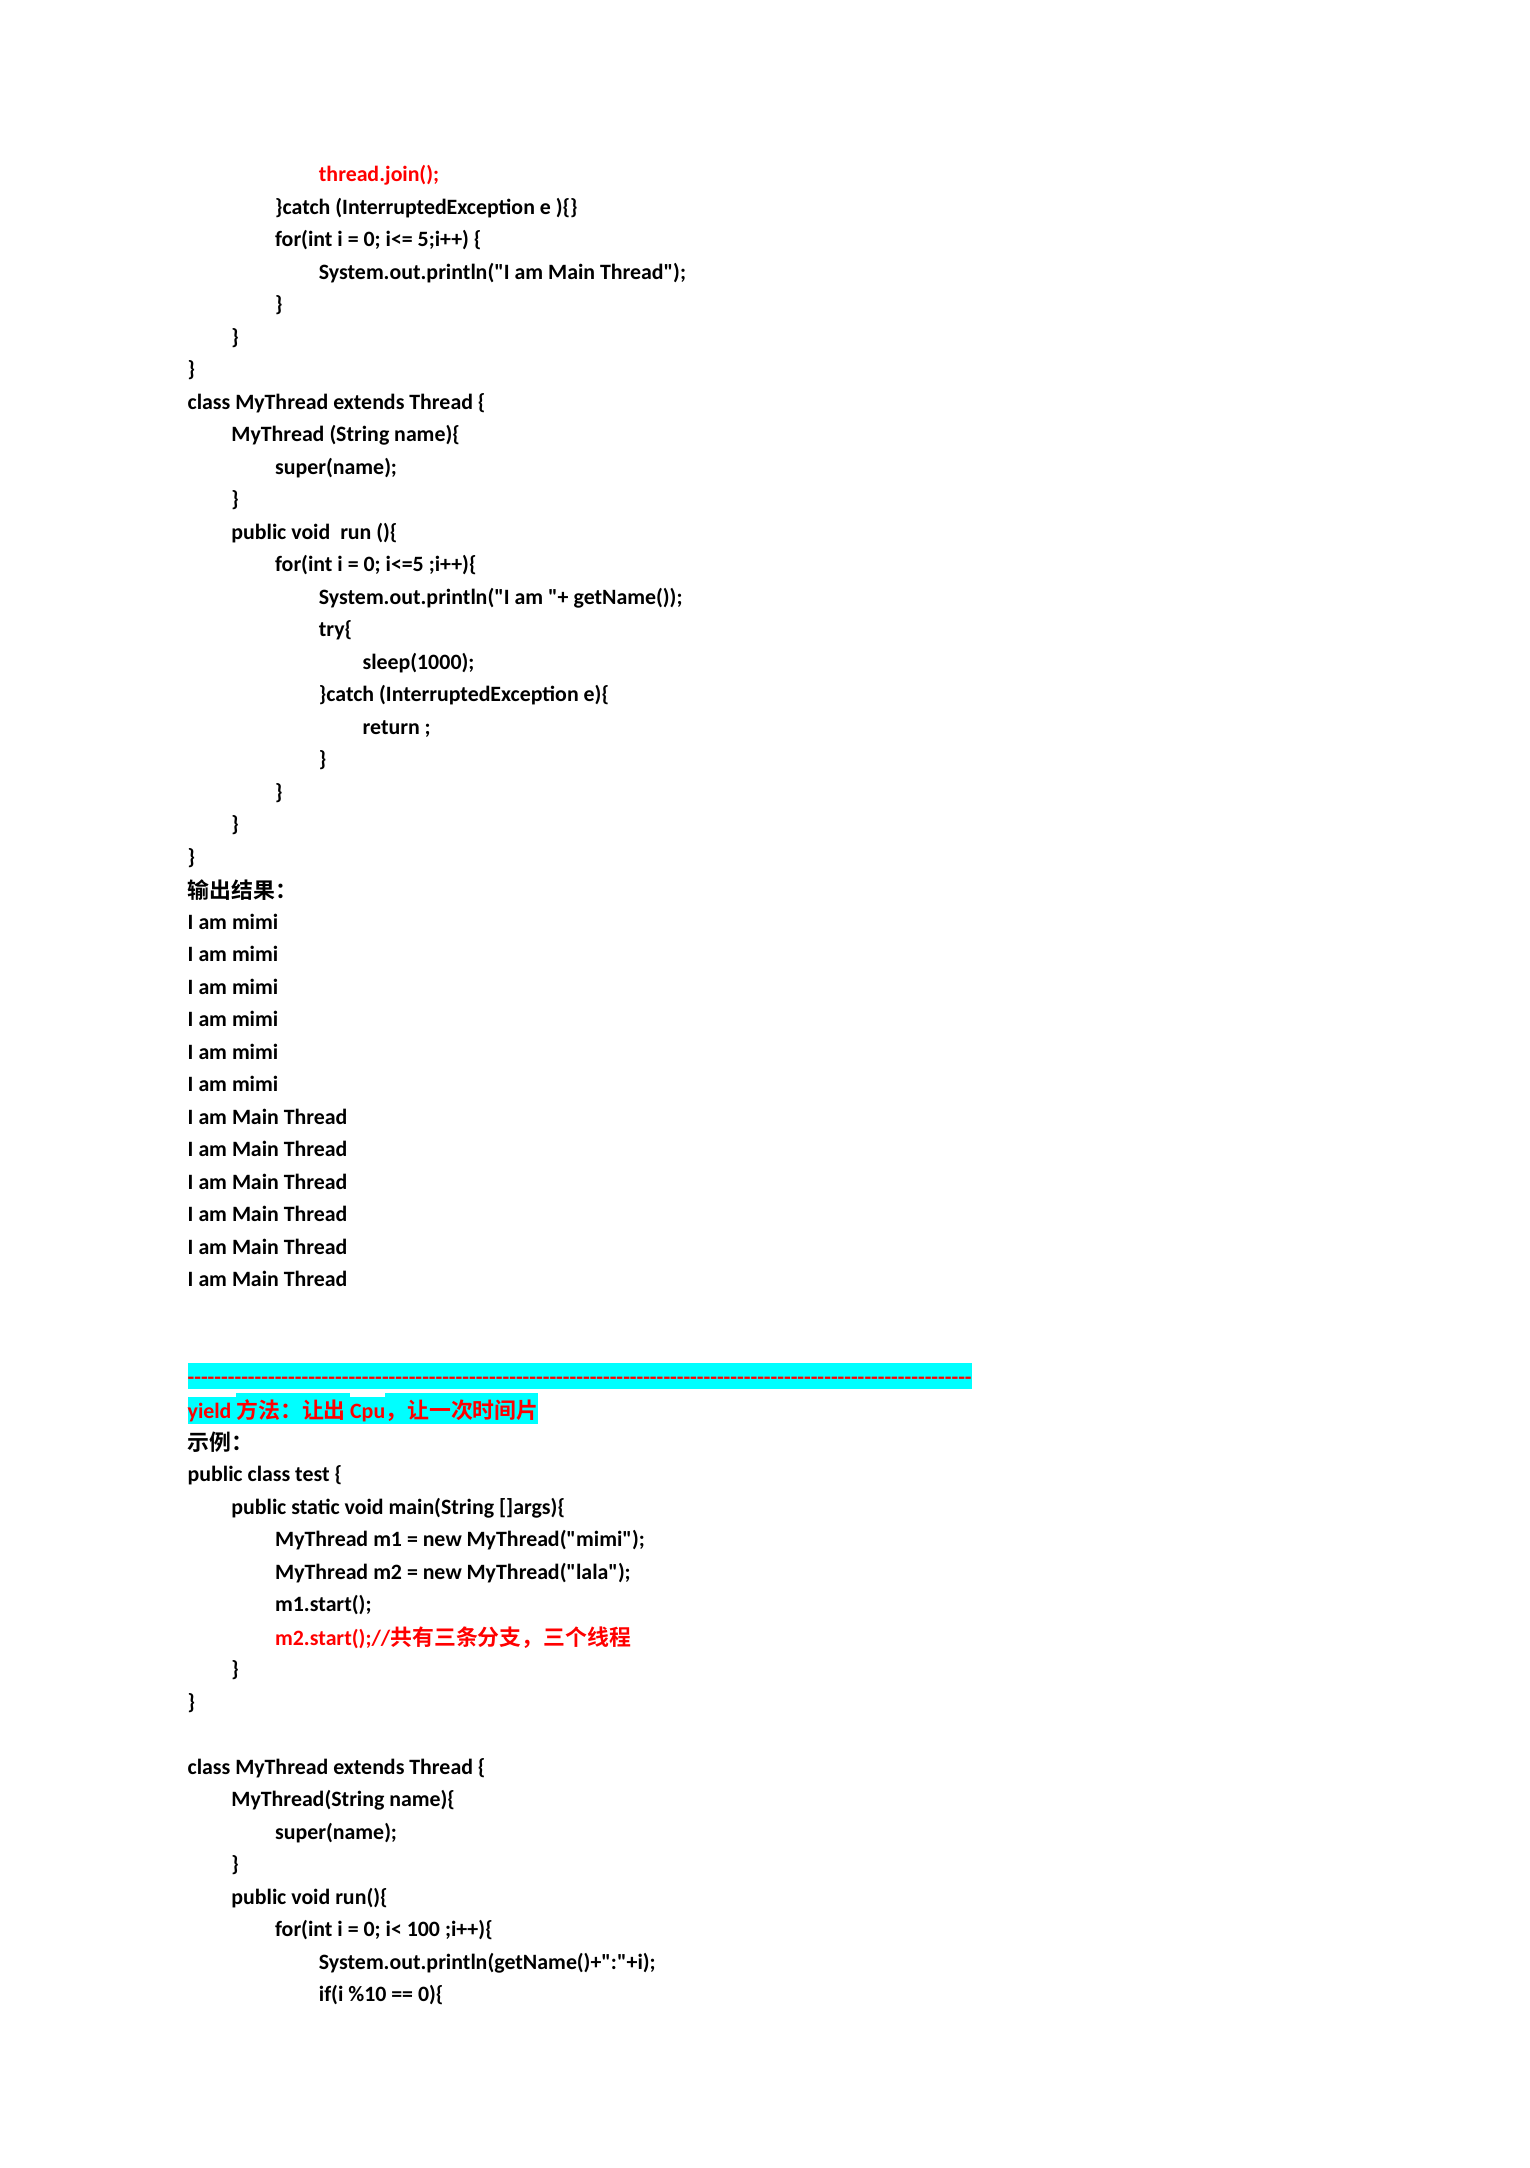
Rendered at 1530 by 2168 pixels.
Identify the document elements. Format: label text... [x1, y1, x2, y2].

text } [187, 320, 1342, 352]
text class MyThread extends Thread { [187, 1750, 1342, 1782]
text 输出结果： [187, 872, 1342, 905]
text I am Main Thread [187, 1165, 1342, 1197]
text class MyThread extends Thread { [187, 385, 1342, 417]
text 示例： [187, 1425, 1342, 1457]
text I am mimi [187, 905, 1342, 937]
text } [187, 807, 1342, 840]
text }catch (InterruptedException e){ [187, 677, 1342, 710]
text } [187, 742, 1342, 775]
text m2.start();//共有三条分支，三个线程 [187, 1620, 1342, 1652]
text I am Main Thread [187, 1262, 1342, 1295]
text } [187, 352, 1342, 385]
text } [187, 775, 1342, 807]
text } [187, 840, 1342, 872]
text } [187, 1847, 1342, 1880]
text MyThread(String name){ [187, 1782, 1342, 1815]
text }catch (InterruptedException e ){} [187, 190, 1342, 222]
text public class test { [187, 1457, 1342, 1490]
text I am mimi [187, 970, 1342, 1002]
text try{ [187, 612, 1342, 645]
text I am mimi [187, 937, 1342, 970]
text if(i %10 == 0){ [187, 1977, 1342, 2010]
text System.out.println("I am Main Thread"); [187, 255, 1342, 287]
text yield 方法：让出Cpu，让一次时间片 [187, 1392, 1342, 1425]
text } [187, 1685, 1342, 1717]
text m1.start(); [187, 1587, 1342, 1620]
text --------------------------------------------------------------------------------------------------------------------- [187, 1360, 1342, 1392]
text I am Main Thread [187, 1132, 1342, 1165]
text System.out.println(getName()+":"+i); [187, 1945, 1342, 1977]
text MyThread m1 = new MyThread("mimi"); [187, 1522, 1342, 1555]
text for(int i = 0; i< 100 ;i++){ [187, 1912, 1342, 1945]
text public void run (){ [187, 515, 1342, 547]
text } [187, 1652, 1342, 1685]
text MyThread (String name){ [187, 417, 1342, 450]
text I am Main Thread [187, 1230, 1342, 1262]
text I am mimi [187, 1067, 1342, 1100]
text return ; [187, 710, 1342, 742]
text for(int i = 0; i<=5 ;i++){ [187, 547, 1342, 580]
text I am mimi [187, 1035, 1342, 1067]
text public void run(){ [187, 1880, 1342, 1912]
text thread.join(); [187, 157, 1342, 190]
text I am mimi [187, 1002, 1342, 1035]
text sleep(1000); [187, 645, 1342, 677]
text System.out.println("I am "+ getName()); [187, 580, 1342, 612]
text MyThread m2 = new MyThread("lala"); [187, 1555, 1342, 1587]
text } [187, 287, 1342, 320]
text super(name); [187, 450, 1342, 482]
text public static void main(String []args){ [187, 1490, 1342, 1522]
text } [187, 482, 1342, 515]
text super(name); [187, 1815, 1342, 1847]
text I am Main Thread [187, 1100, 1342, 1132]
text for(int i = 0; i<= 5;i++) { [187, 222, 1342, 255]
text I am Main Thread [187, 1197, 1342, 1230]
